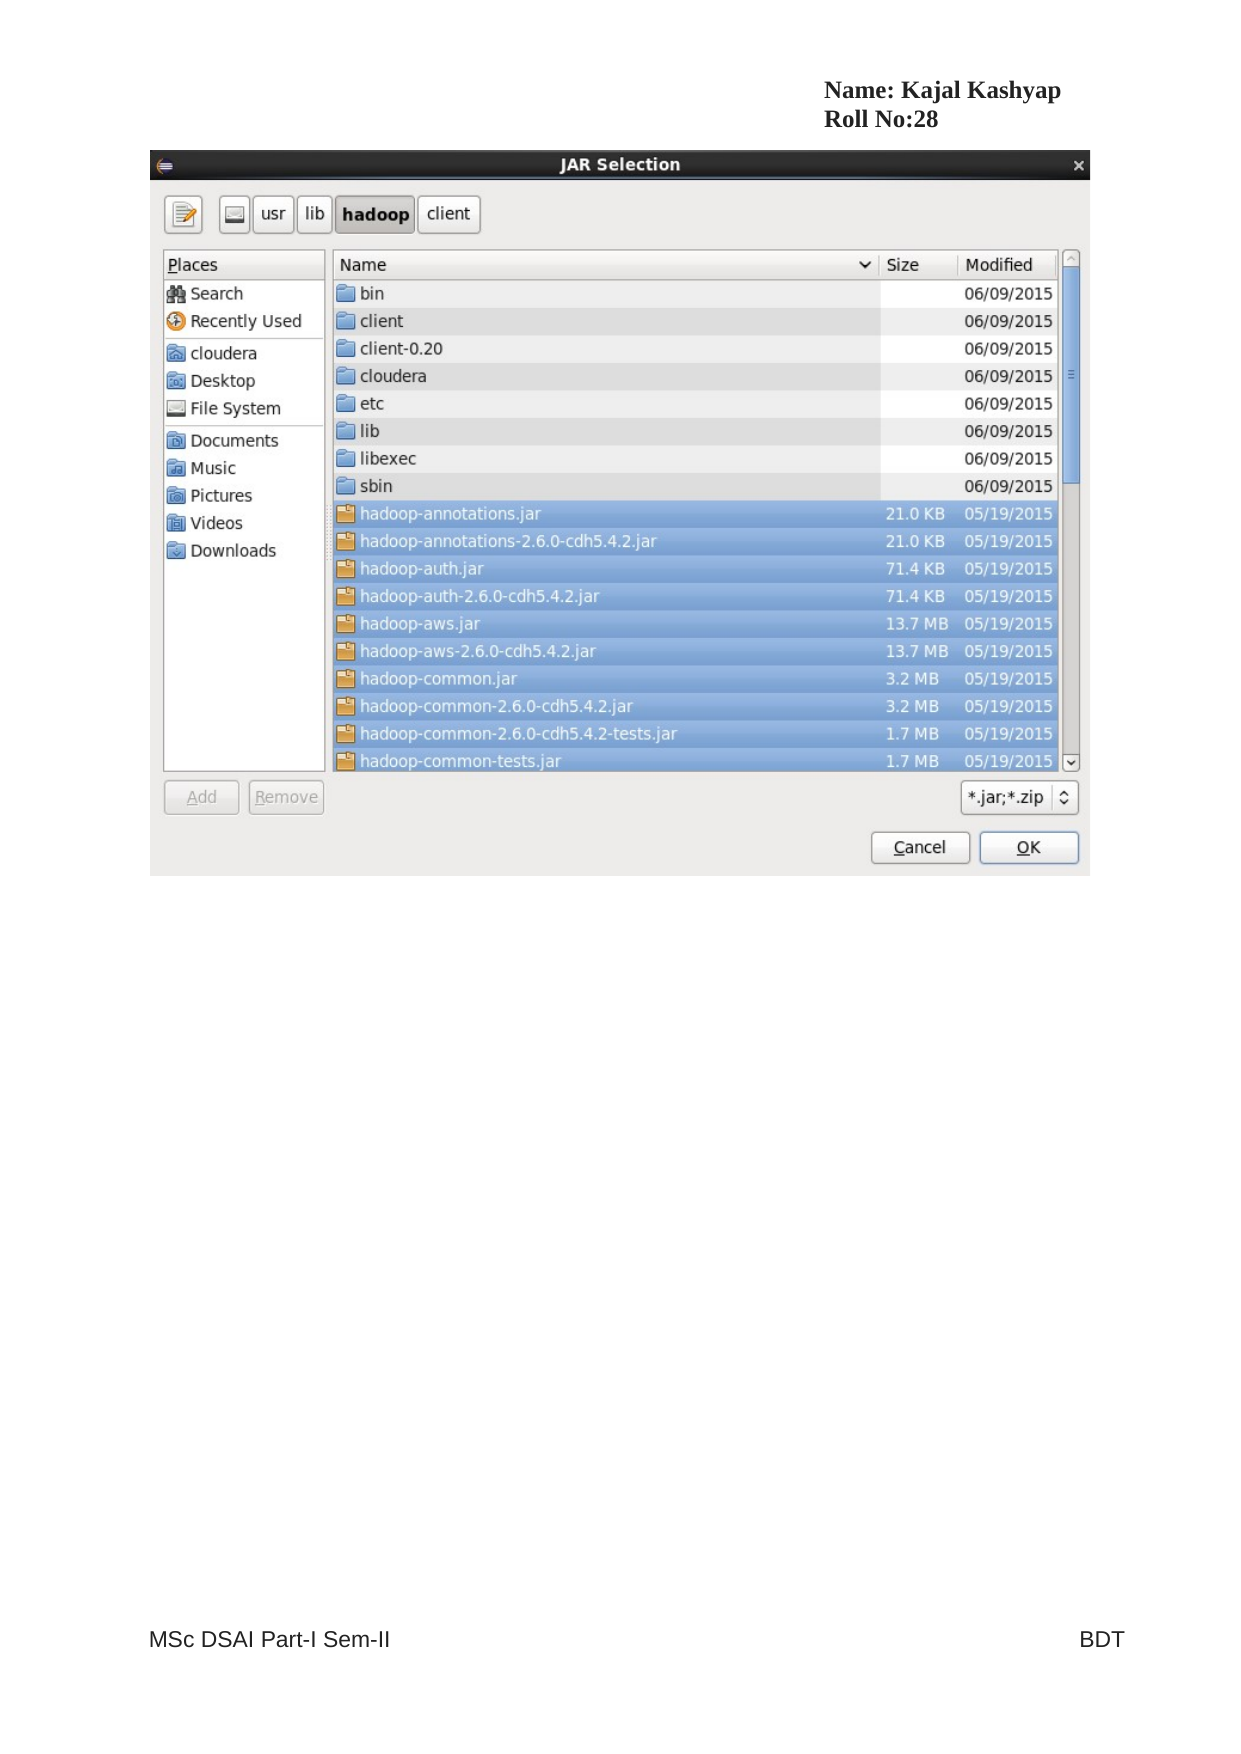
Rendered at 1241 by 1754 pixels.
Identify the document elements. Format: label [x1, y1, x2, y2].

picture [150, 150, 1091, 876]
